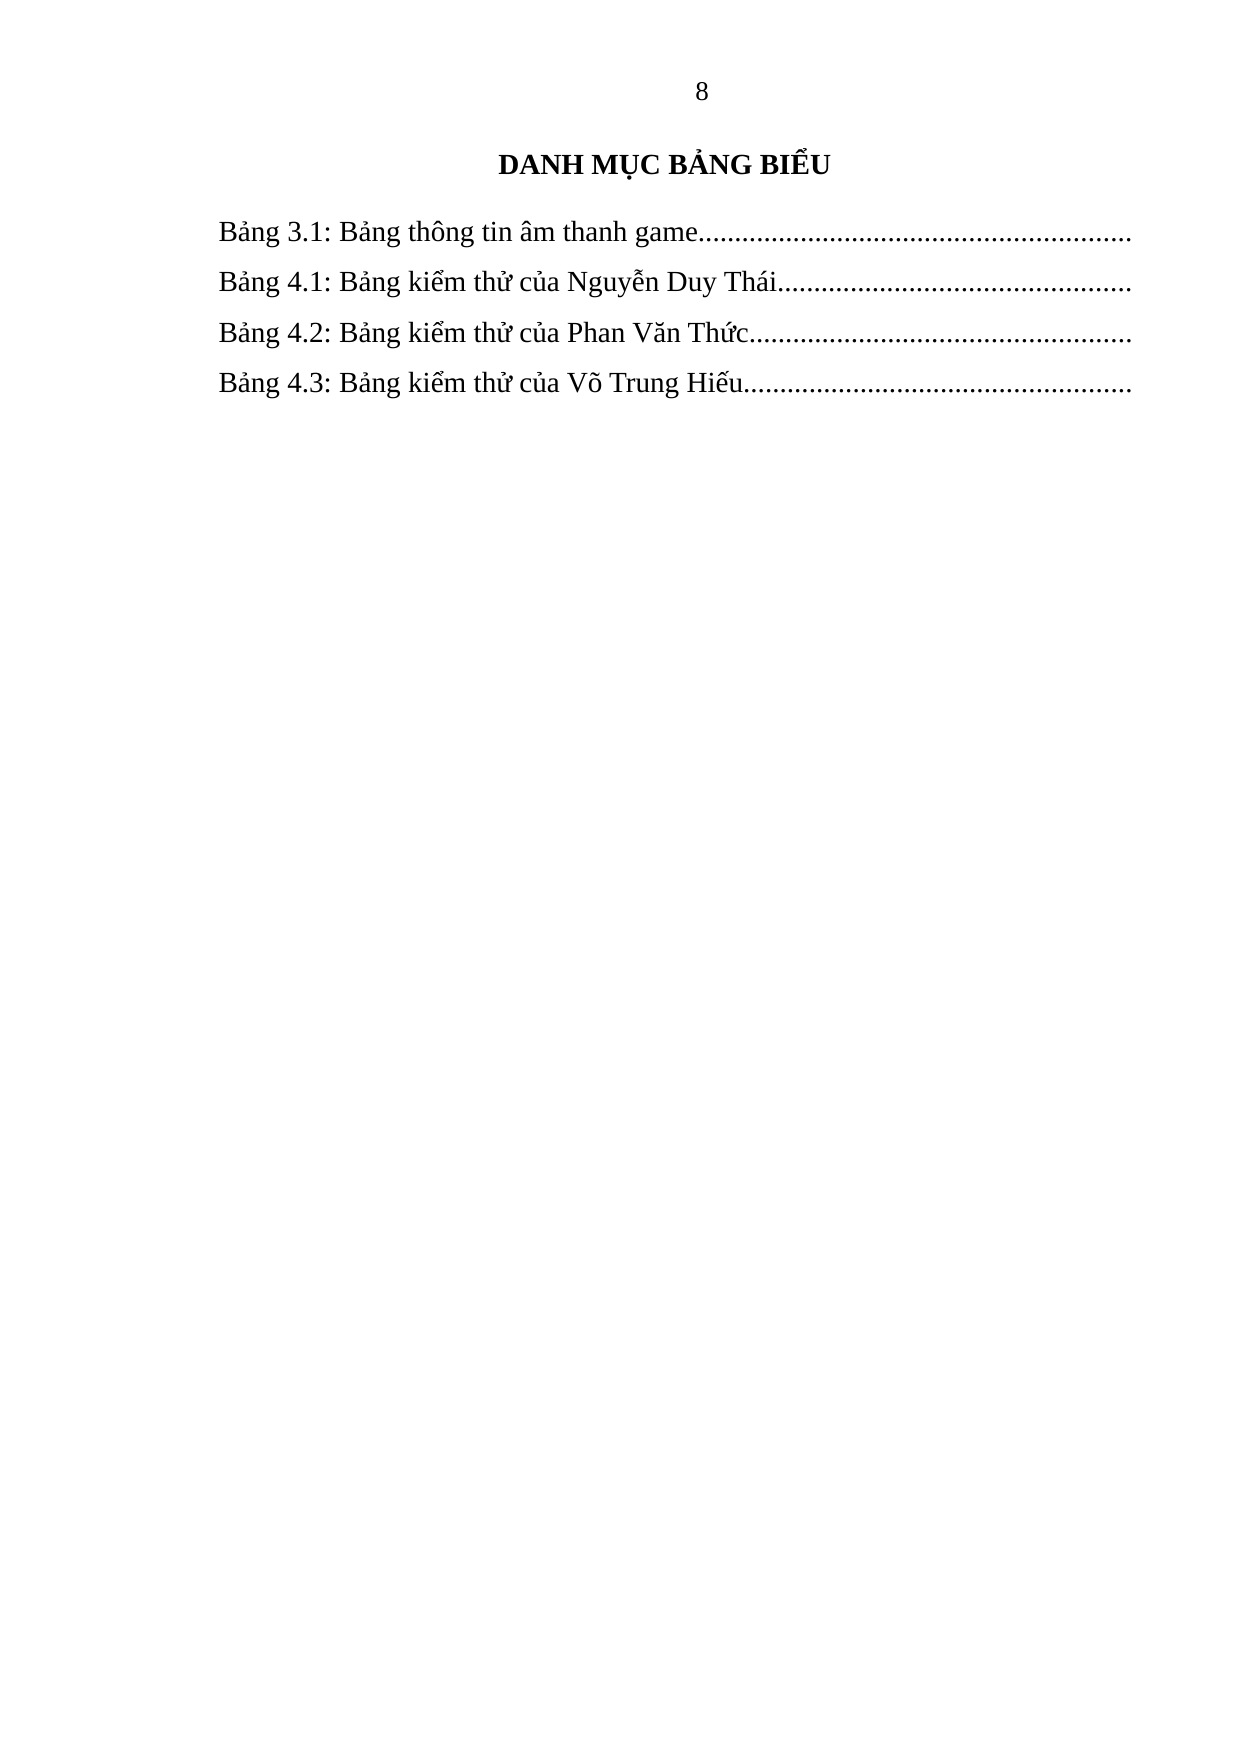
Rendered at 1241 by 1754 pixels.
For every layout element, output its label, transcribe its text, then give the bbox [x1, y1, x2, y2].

table_cell DANH MỤC BẢNG BIỂU Bảng 3.1: Bảng thông tin âm thanh game 62 Bảng 4.1: Bảng kiểm thử của Nguyễn Duy Thái 72 Bảng 4.2: Bảng kiểm thử của Phan Văn Thức 73 Bảng 4.3: Bảng kiểm thử của Võ Trung Hiếu 73 [207, 147, 1122, 407]
